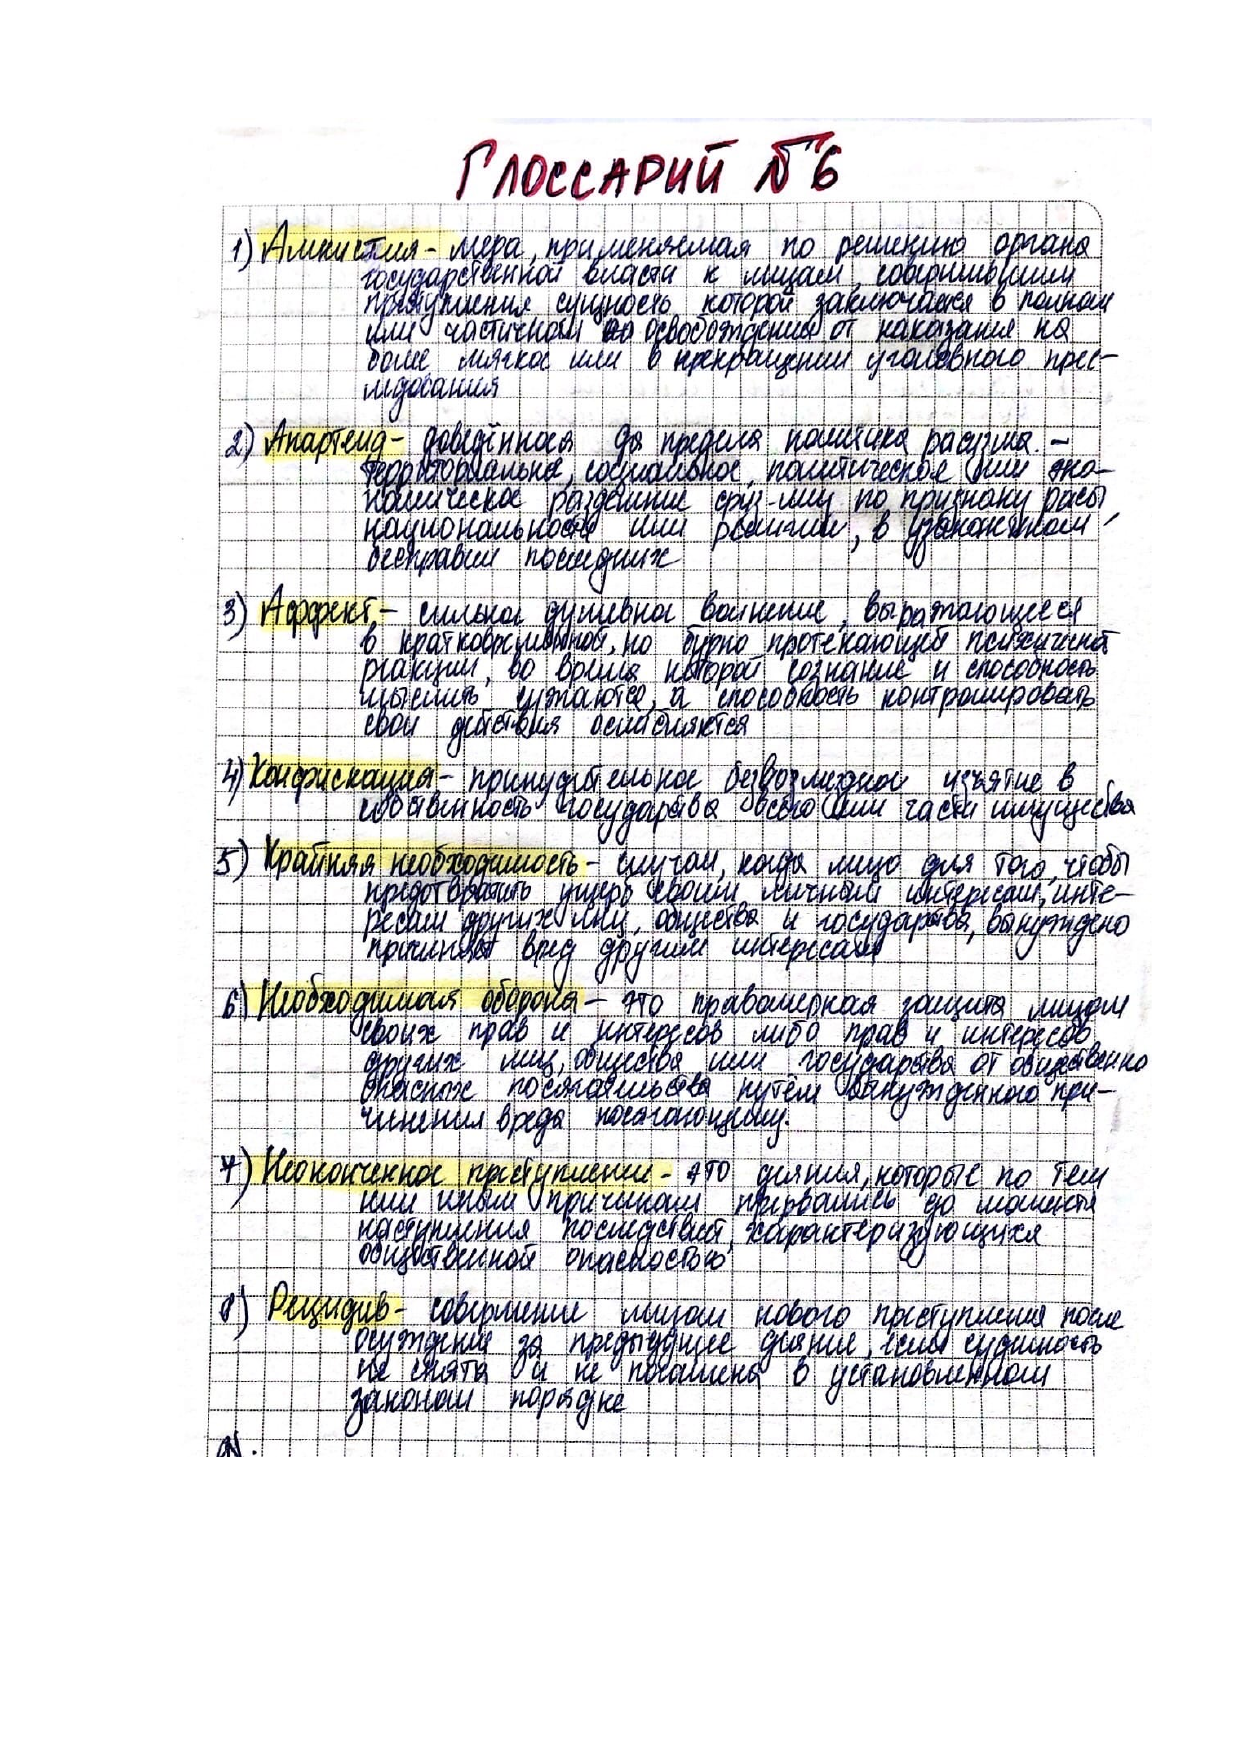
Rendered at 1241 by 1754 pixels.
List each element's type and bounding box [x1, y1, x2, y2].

picture [177, 118, 1152, 1457]
